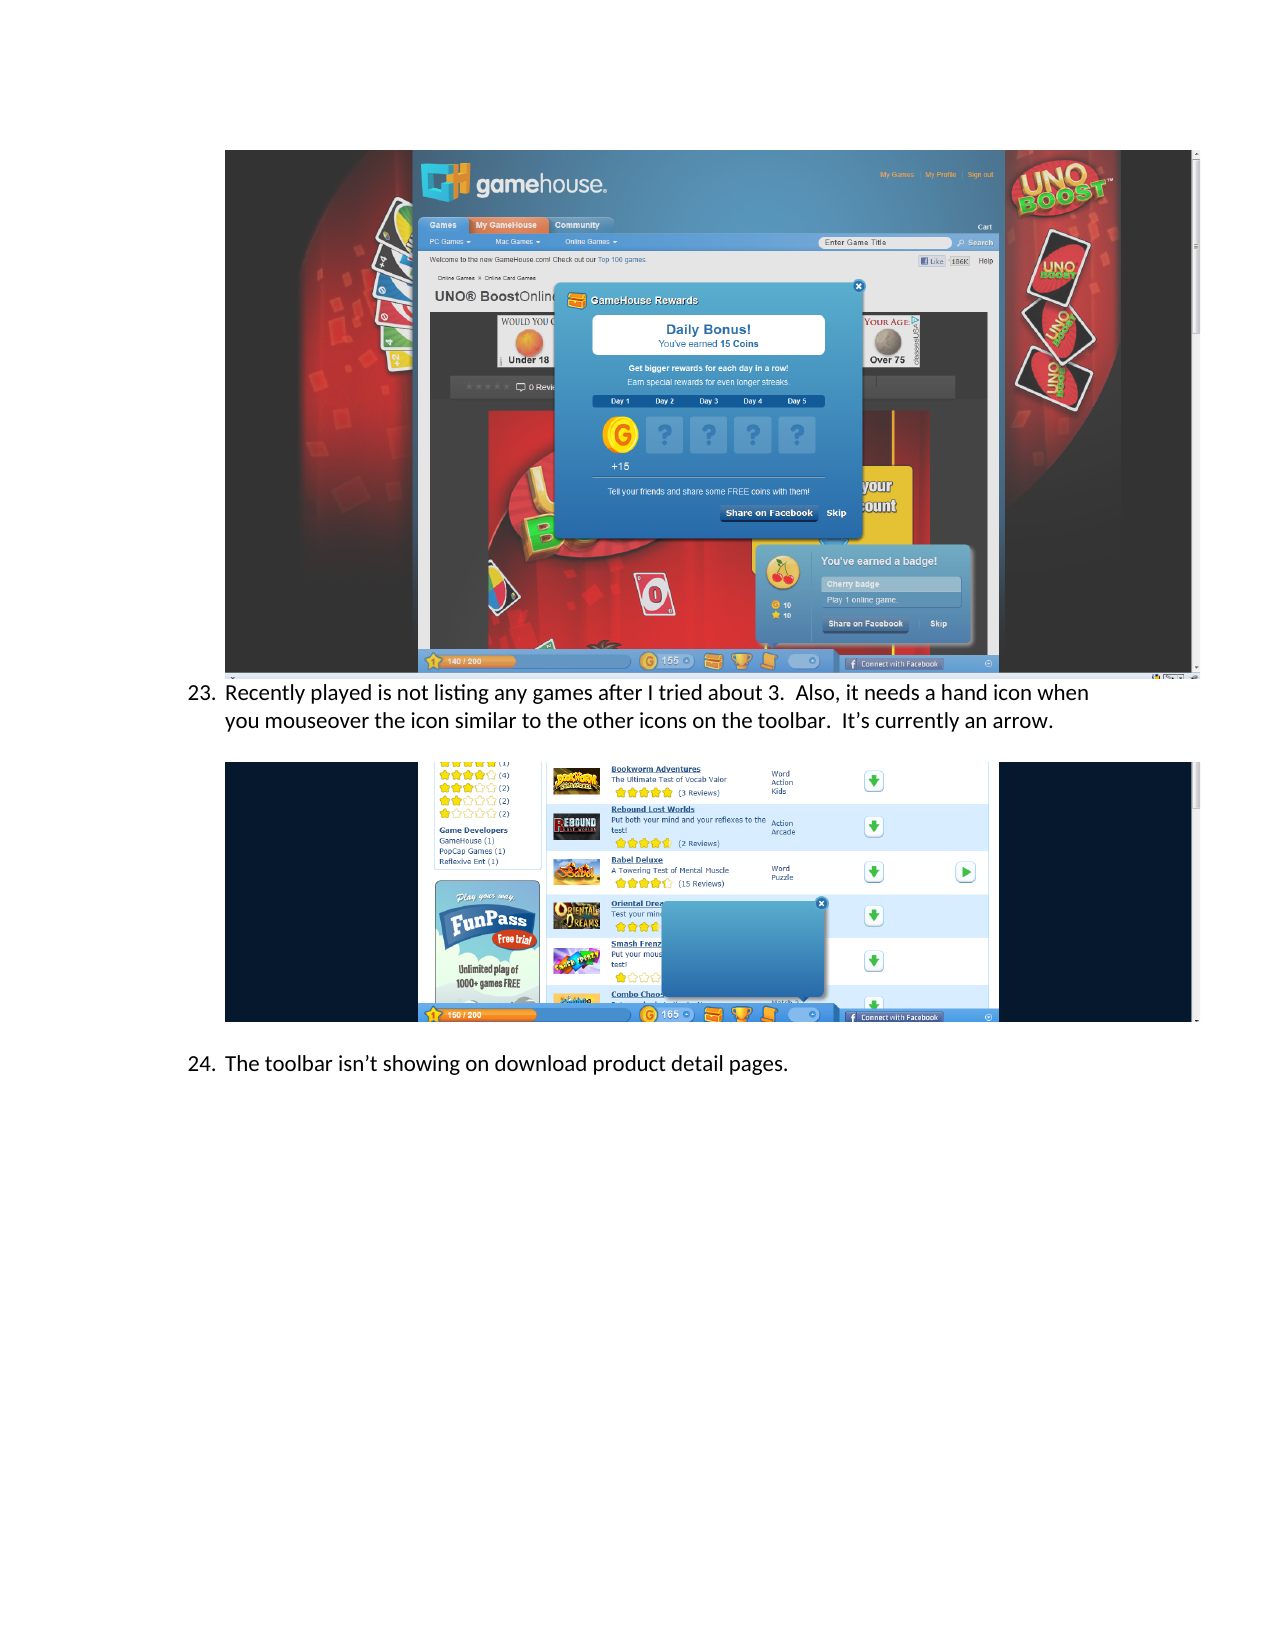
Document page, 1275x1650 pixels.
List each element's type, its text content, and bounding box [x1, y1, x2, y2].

picture [225, 762, 1200, 1022]
list The toolbar isn’t showing on download product detail pages. [187, 1049, 1125, 1078]
picture [225, 150, 1200, 679]
list Recently played is not listing any games after I tried about 3. Also, it needs a hand icon when you mouseover the icon similar to the other icons on the toolbar. It’s currently an arrow. [187, 678, 1125, 734]
